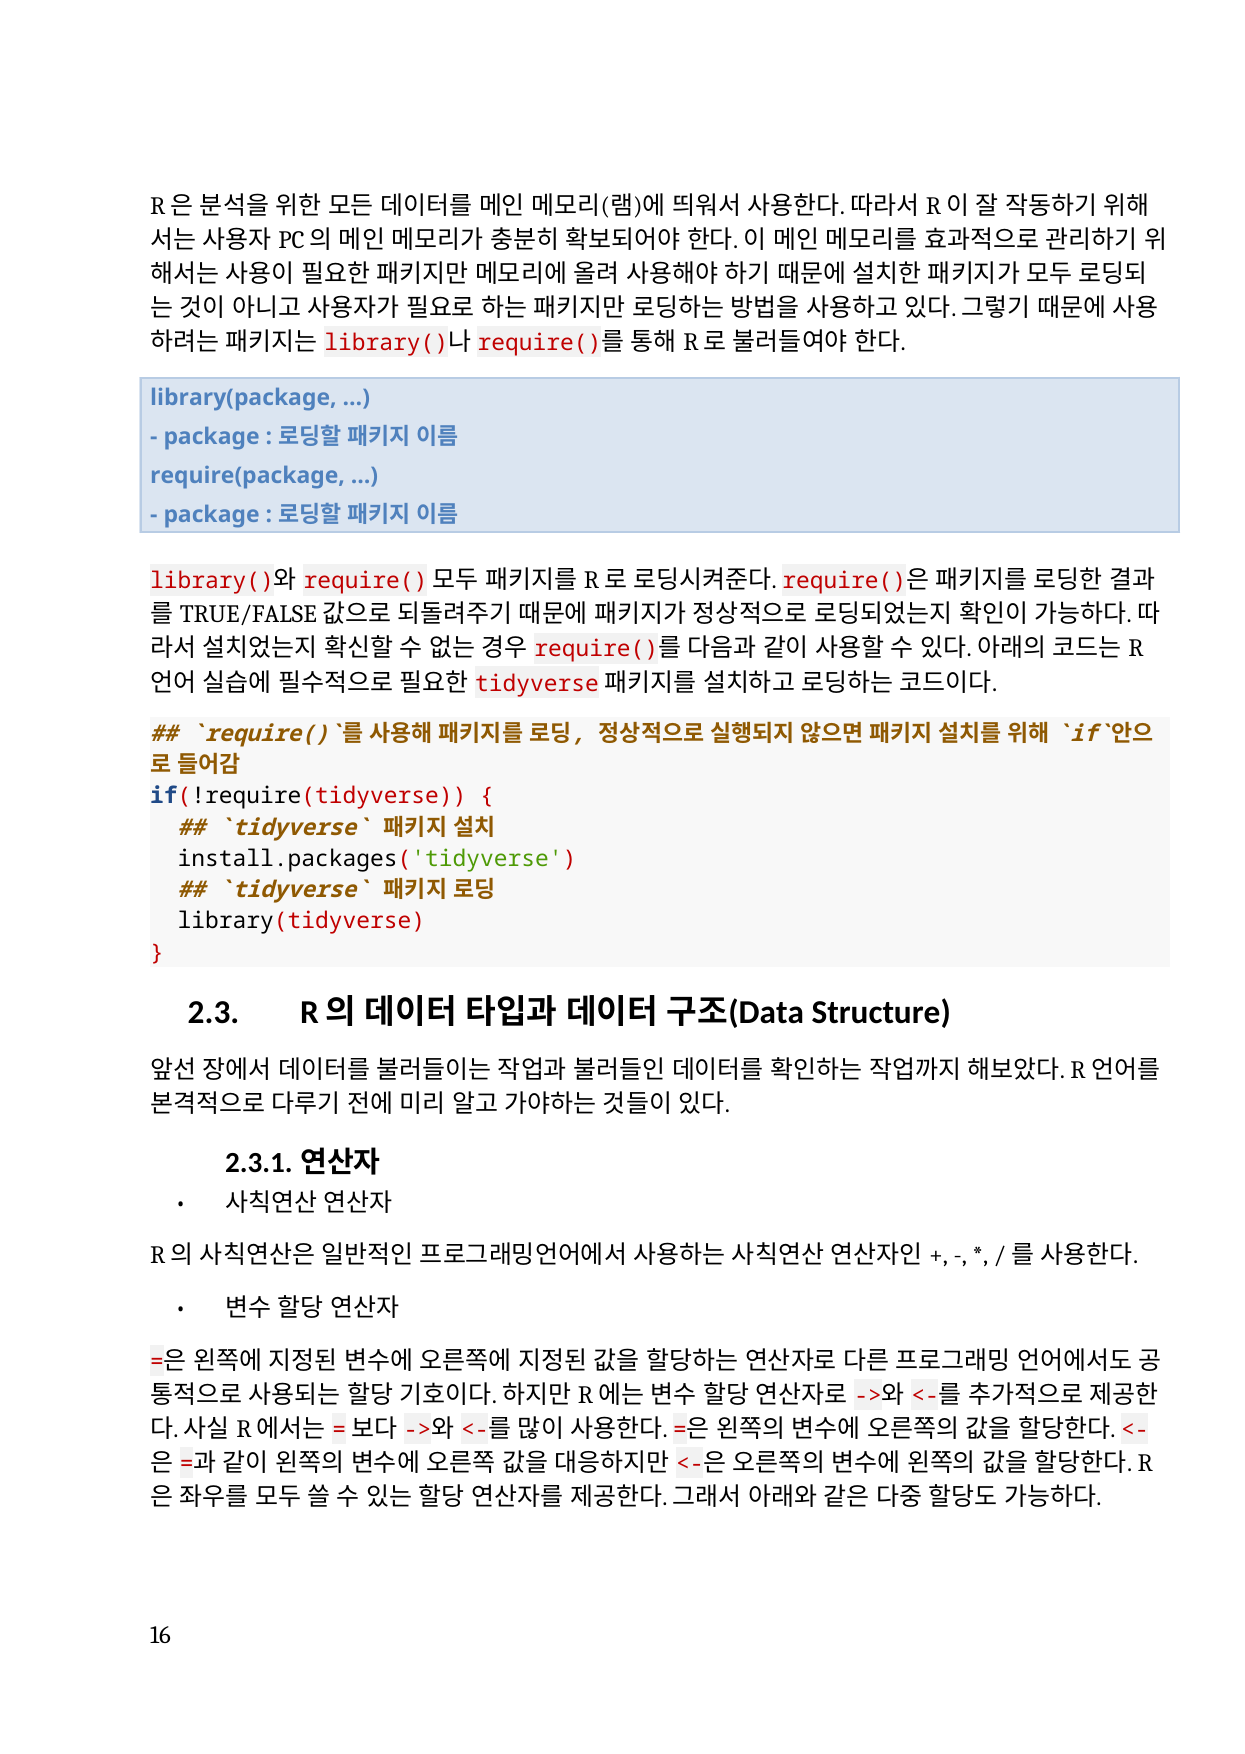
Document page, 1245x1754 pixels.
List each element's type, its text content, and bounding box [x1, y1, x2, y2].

text =은 왼쪽에 지정된 변수에 오른쪽에 지정된 값을 할당하는 연산자로 다른 프로그래밍 언어에서도 공통적으로 사용되는 할당 기호이다. 하지만 R에는 변수 할당 연산자로 ->와 <-를 추가적으로 제공한다. 사실 R에서는 = 보다 ->와 <-를 많이 사용한다. =은 왼쪽의 변수에 오른쪽의 값을 할당한다. <- 은 =과 같이 왼쪽의 변수에 오른쪽 값을 대응하지만 <-은 오른쪽의 변수에 왼쪽의 값을 할당한다. R은 좌우를 모두 쓸 수 있는 할당 연산자를 제공한다. 그래서 아래와 같은 다중 할당도 가능하다. [150, 1343, 1170, 1513]
subtitle 연산자 [225, 1141, 1170, 1181]
list 사칙연산 연산자 [175, 1184, 1170, 1218]
text ## `require()`를 사용해 패키지를 로딩, 정상적으로 실행되지 않으면 패키지 설치를 위해 `if`안으로 들어감 if(!require(tidyverse)) { ## `tidyverse` 패키지 설치 install.packages('tidyverse') ## `tidyverse` 패키지 로딩 library(tidyverse) } [150, 717, 1170, 967]
subtitle R의 데이터 타입과 데이터 구조(Data Structure) [187, 988, 1170, 1033]
text require(package, …) - package : 로딩할 패키지 이름 [142, 455, 1178, 531]
list 변수 할당 연산자 [175, 1290, 1170, 1324]
text library(package, …) - package : 로딩할 패키지 이름 [142, 379, 1178, 451]
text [150, 187, 1170, 358]
text R의 사칙연산은 일반적인 프로그래밍언어에서 사용하는 사칙연산 연산자인 +, -, *, / 를 사용한다. [150, 1237, 1170, 1271]
text 앞선 장에서 데이터를 불러들이는 작업과 불러들인 데이터를 확인하는 작업까지 해보았다. R 언어를 본격적으로 다루기 전에 미리 알고 가야하는 것들이 있다. [150, 1052, 1170, 1120]
text library()와 require() 모두 패키지를 R로 로딩시켜준다. require()은 패키지를 로딩한 결과를 TRUE/FALSE값으로 되돌려주기 때문에 패키지가 정상적으로 로딩되었는지 확인이 가능하다. 따라서 설치었는지 확신할 수 없는 경우 require()를 다음과 같이 사용할 수 있다. 아래의 코드는 R 언어 실습에 필수적으로 필요한 tidyverse 패키지를 설치하고 로딩하는 코드이다. [150, 562, 1170, 698]
